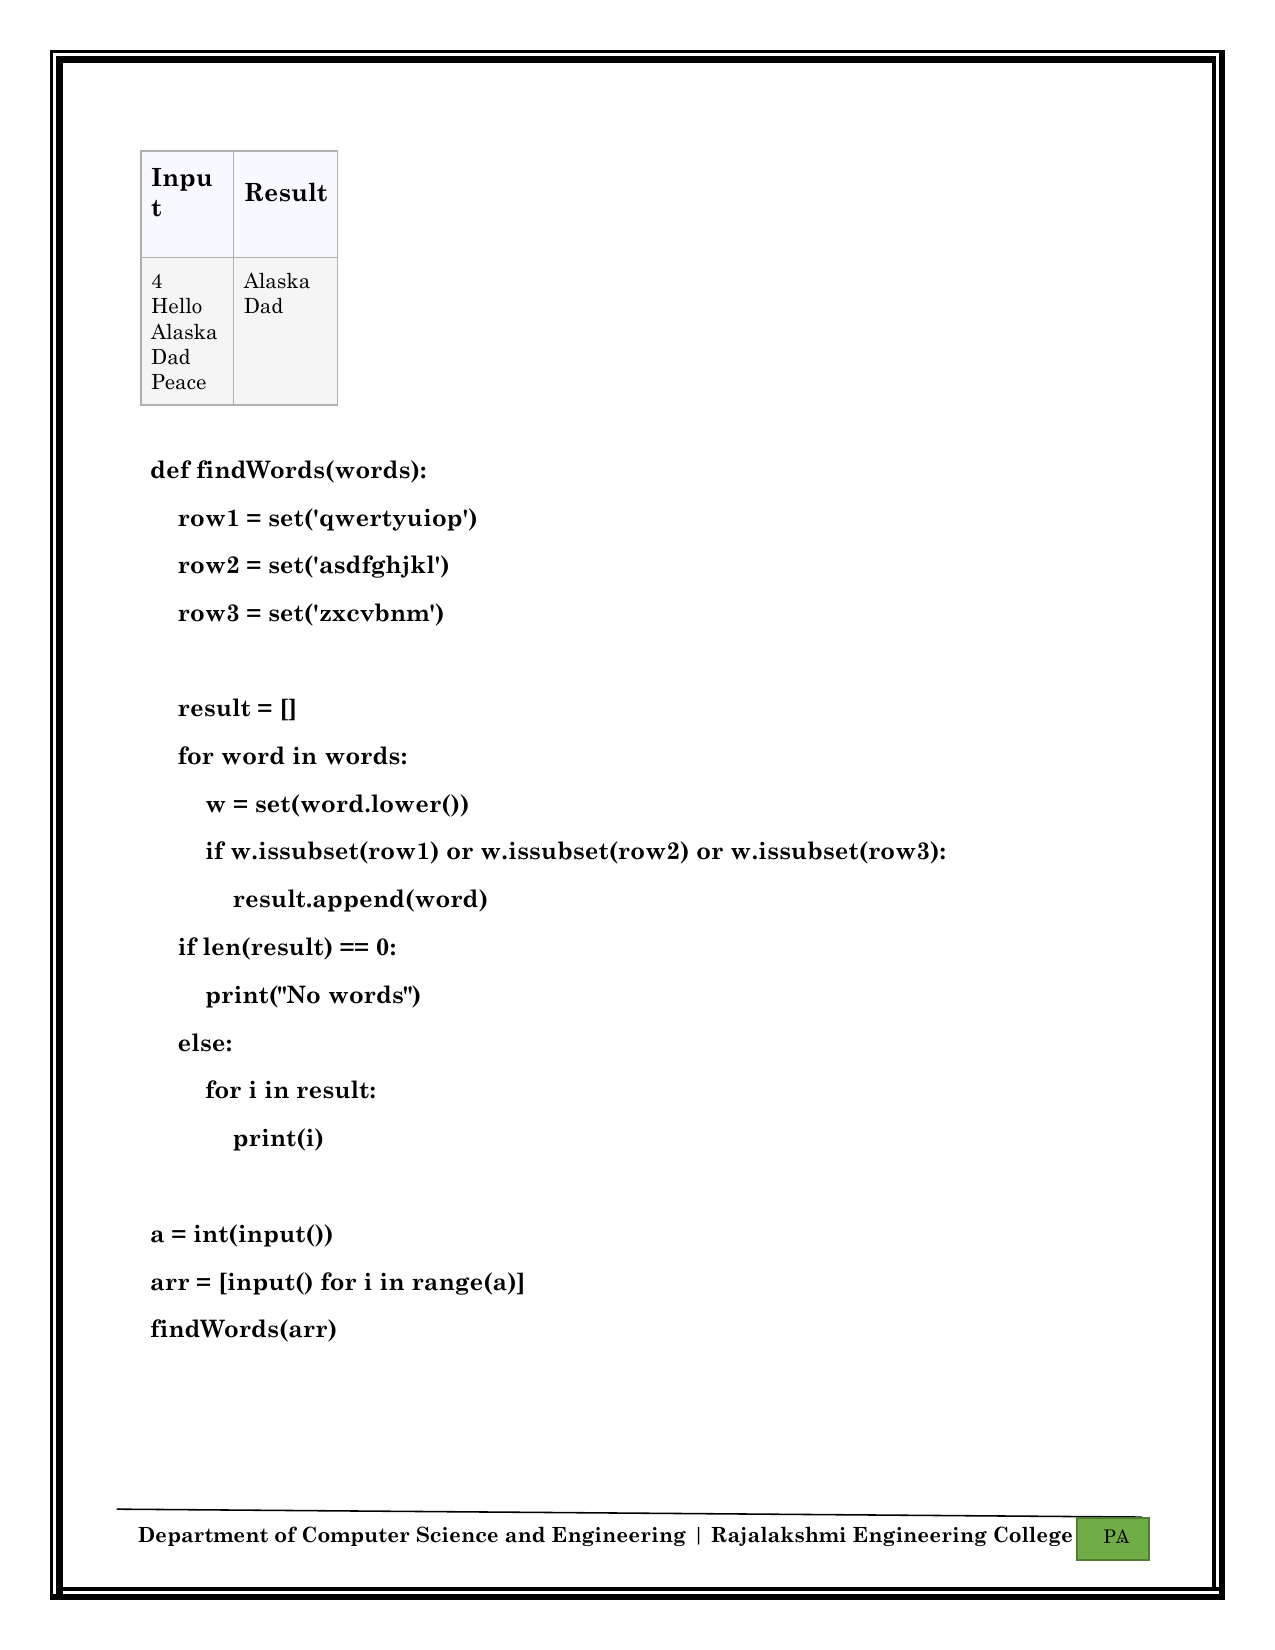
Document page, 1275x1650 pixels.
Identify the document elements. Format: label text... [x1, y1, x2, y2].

text def findWords(words): [150, 454, 1125, 483]
text result = [] [150, 693, 1125, 722]
text findWords(arr) [150, 1314, 1125, 1343]
text row3 = set('zxcvbnm') [150, 598, 1125, 627]
text w = set(word.lower()) [150, 788, 1125, 817]
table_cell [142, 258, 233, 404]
text print("No words") [150, 979, 1125, 1008]
text result.append(word) [150, 884, 1125, 913]
text for word in words: [150, 741, 1125, 769]
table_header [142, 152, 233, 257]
text row1 = set('qwertyuiop') [150, 502, 1125, 531]
text arr = [input() for i in range(a)] [150, 1266, 1125, 1295]
text print(i) [150, 1123, 1125, 1152]
text for i in result: [150, 1075, 1125, 1104]
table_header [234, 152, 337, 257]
text row2 = set('asdfghjkl') [150, 550, 1125, 579]
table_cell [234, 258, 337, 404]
text if len(result) == 0: [150, 932, 1125, 961]
text else: [150, 1027, 1125, 1056]
text a = int(input()) [150, 1219, 1125, 1247]
text if w.issubset(row1) or w.issubset(row2) or w.issubset(row3): [150, 836, 1125, 865]
